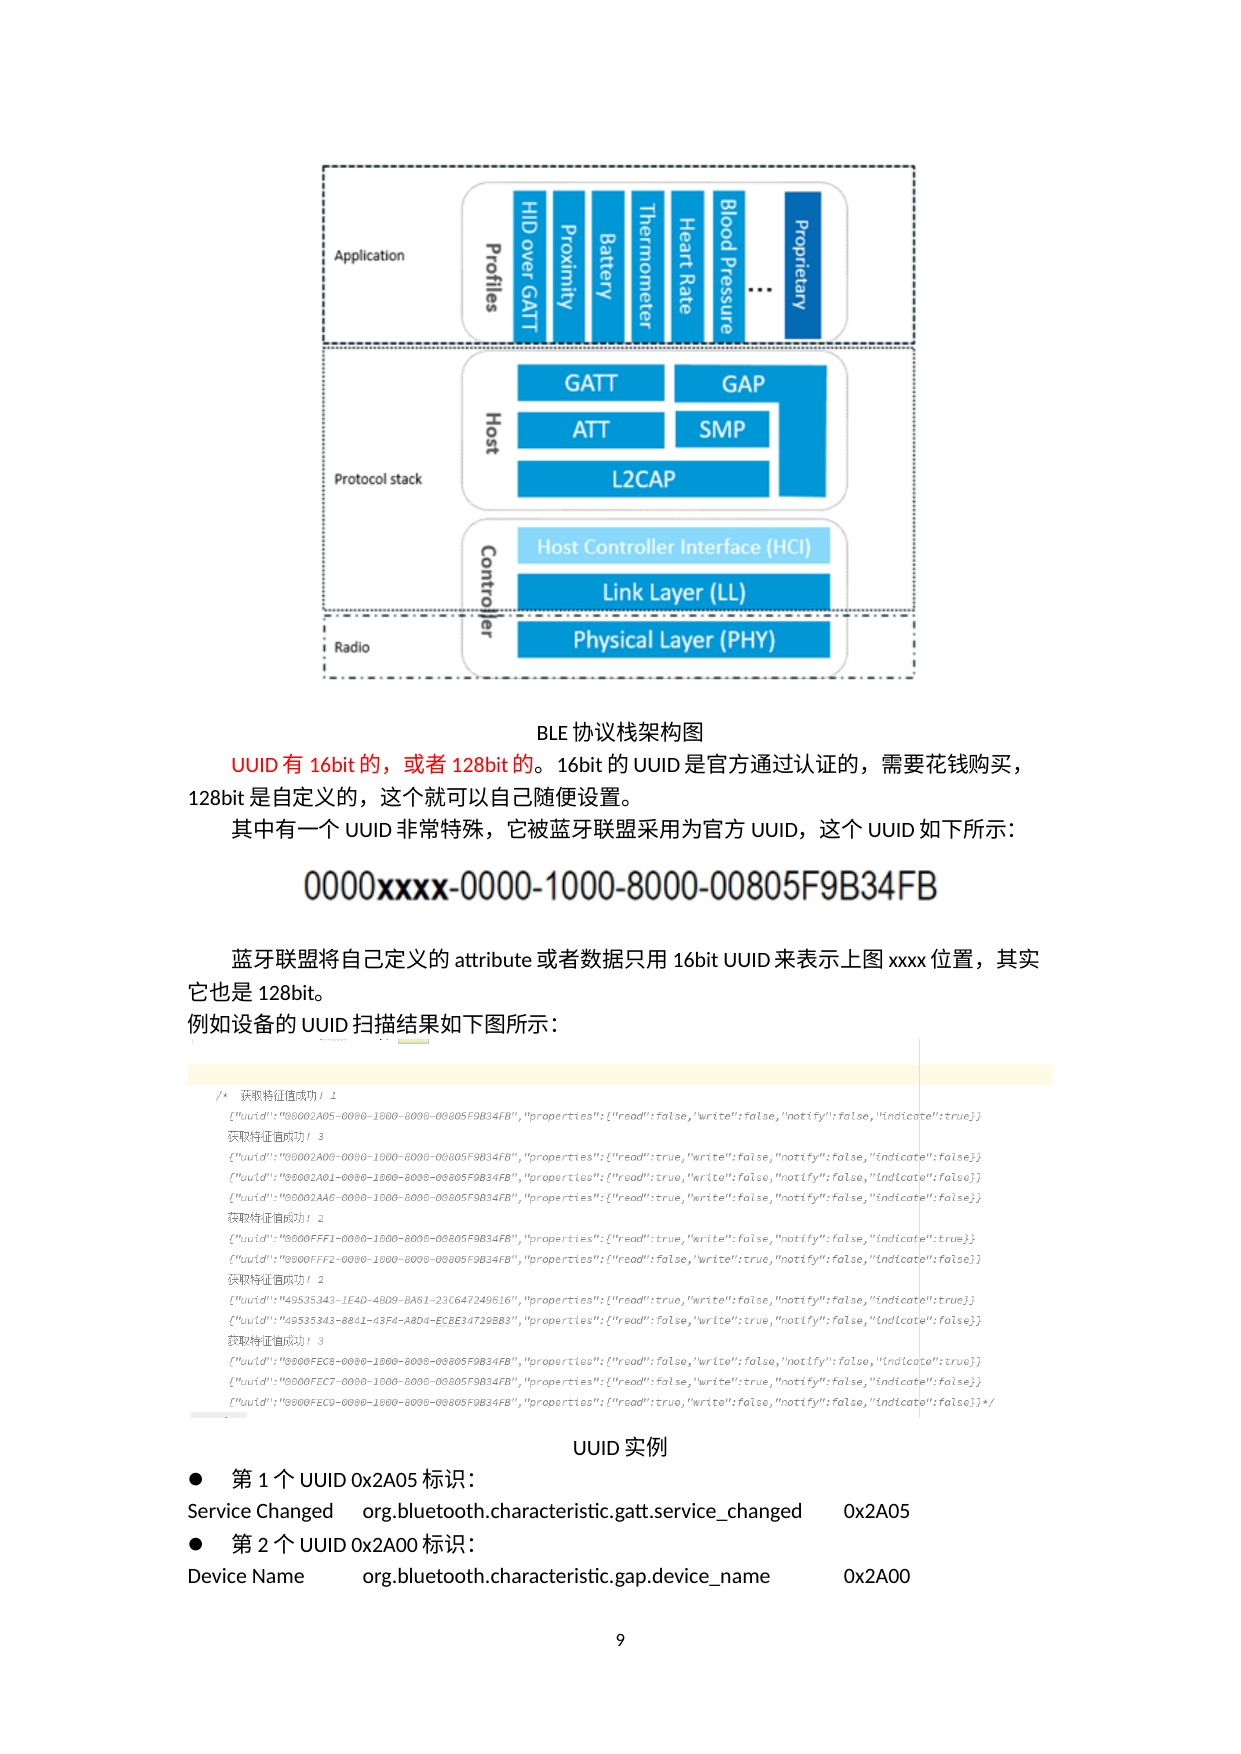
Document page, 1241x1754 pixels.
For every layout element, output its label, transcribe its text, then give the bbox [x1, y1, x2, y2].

picture [187, 1039, 1053, 1418]
text Service Changed org.bluetooth.characteristic.gatt.service_changed 0x2A05 [187, 1494, 1053, 1527]
picture [317, 162, 923, 689]
text 其中有一个UUID非常特殊，它被蓝牙联盟采用为官方UUID，这个UUID如下所示： [187, 812, 1053, 844]
text UUID实例 [187, 1429, 1053, 1462]
text UUID有16bit的，或者128bit的。16bit的UUID是官方通过认证的，需要花钱购买，128bit是自定义的，这个就可以自己随便设置。 [187, 747, 1053, 812]
text Device Name org.bluetooth.characteristic.gap.device_name 0x2A00 [187, 1559, 1053, 1592]
picture [288, 844, 952, 929]
text BLE协议栈架构图 [187, 714, 1053, 747]
list 第1个UUID 0x2A05标识： [187, 1462, 1053, 1494]
list 第2个UUID 0x2A00标识： [187, 1527, 1053, 1559]
text 蓝牙联盟将自己定义的attribute或者数据只用16bit UUID来表示上图xxxx位置，其实它也是128bit。 [187, 942, 1053, 1007]
text 例如设备的UUID扫描结果如下图所示： [187, 1007, 1053, 1039]
